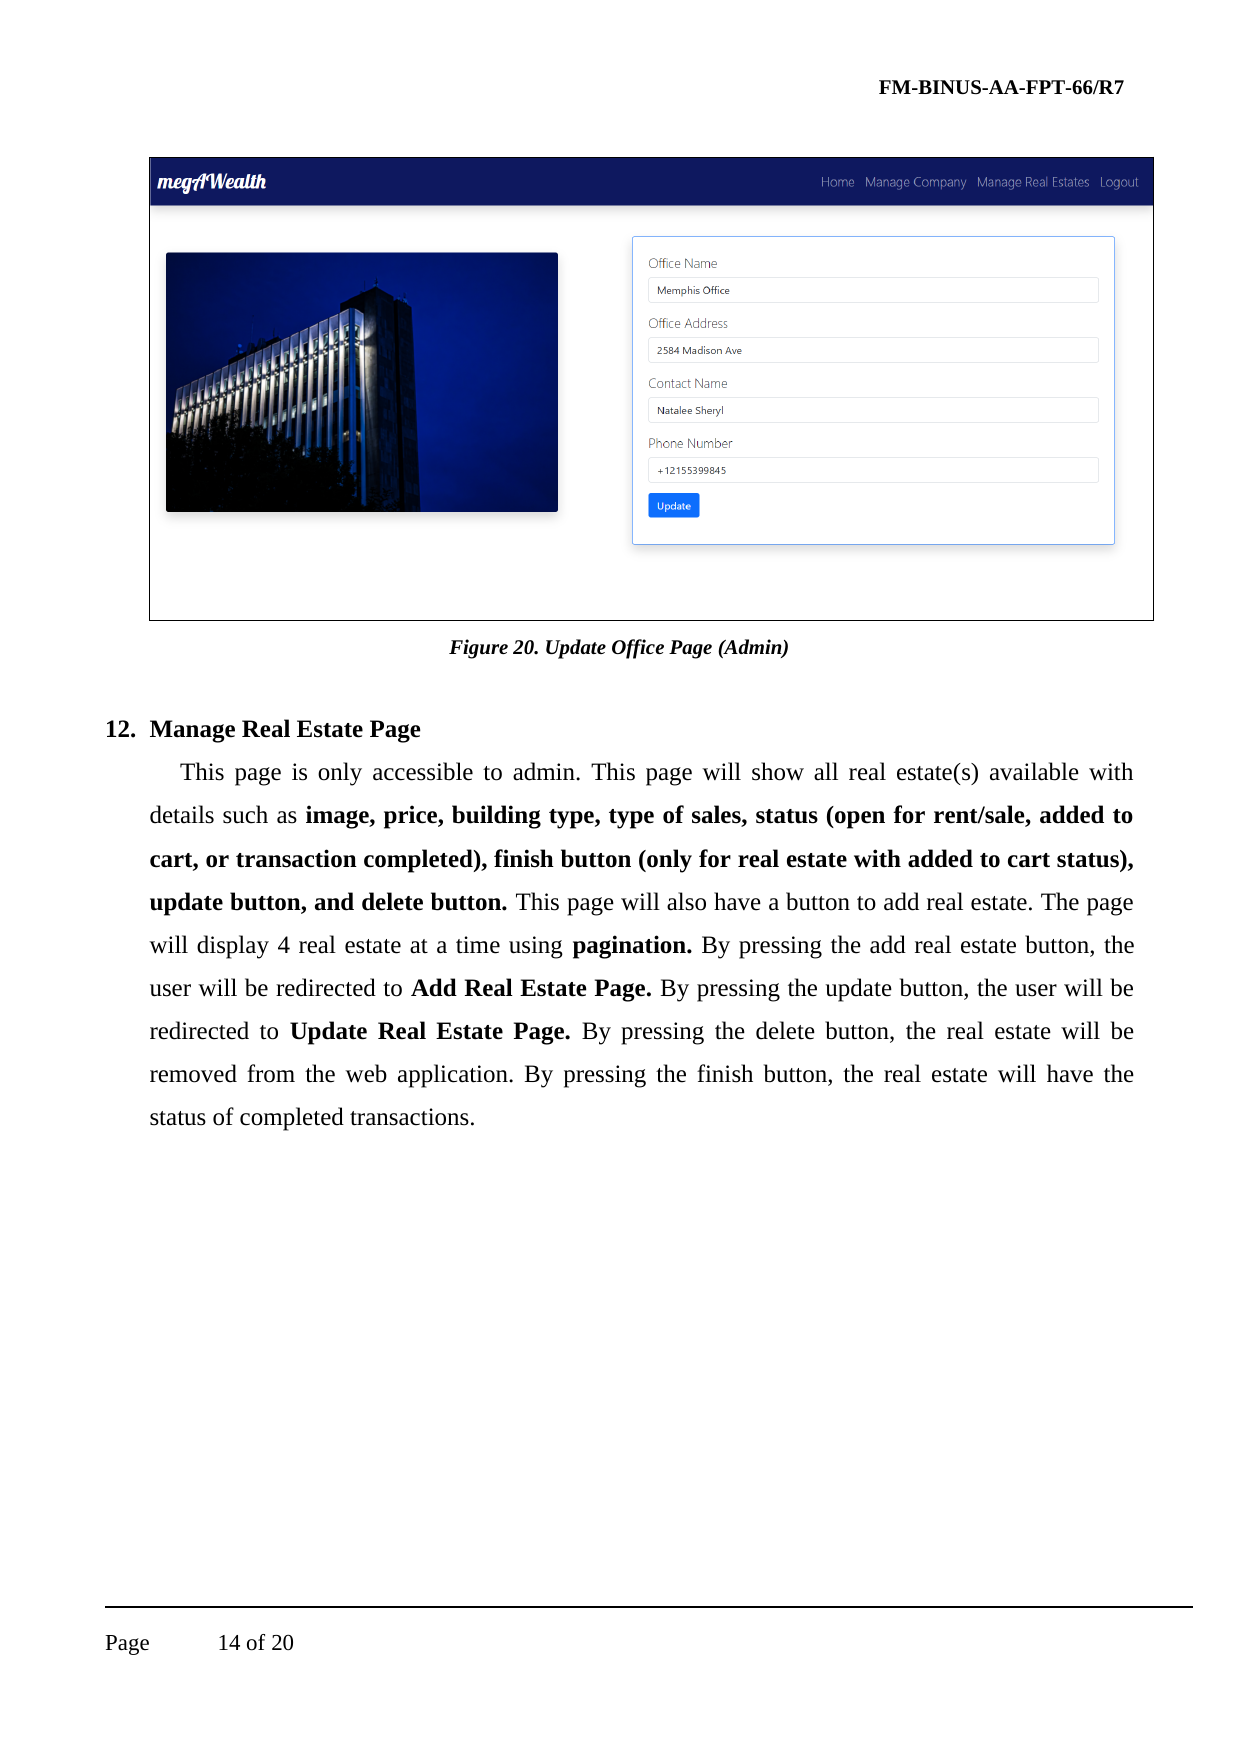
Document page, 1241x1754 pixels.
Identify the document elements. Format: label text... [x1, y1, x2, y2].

text Figure 20. Update Office Page (Admin) [105, 635, 1135, 659]
list Manage Real Estate Page [105, 714, 1135, 743]
text This page is only accessible to admin. This page will show all real estate(s) available with details such as image, price, building type, type of sales, status (open for rent/sale, added to cart, or transaction completed), finish button (only for real estate with added to cart status), update button, and delete button. This page will also have a button to add real estate. The page will display 4 real estate at a time using pagination. By pressing the add real estate button, the user will be redirected to Add Real Estate Page. By pressing the update button, the user will be redirected to Update Real Estate Page. By pressing the delete button, the real estate will be removed from the web application. By pressing the finish button, the real estate will have the status of completed transactions. [149, 757, 1135, 1131]
picture [150, 158, 1153, 620]
